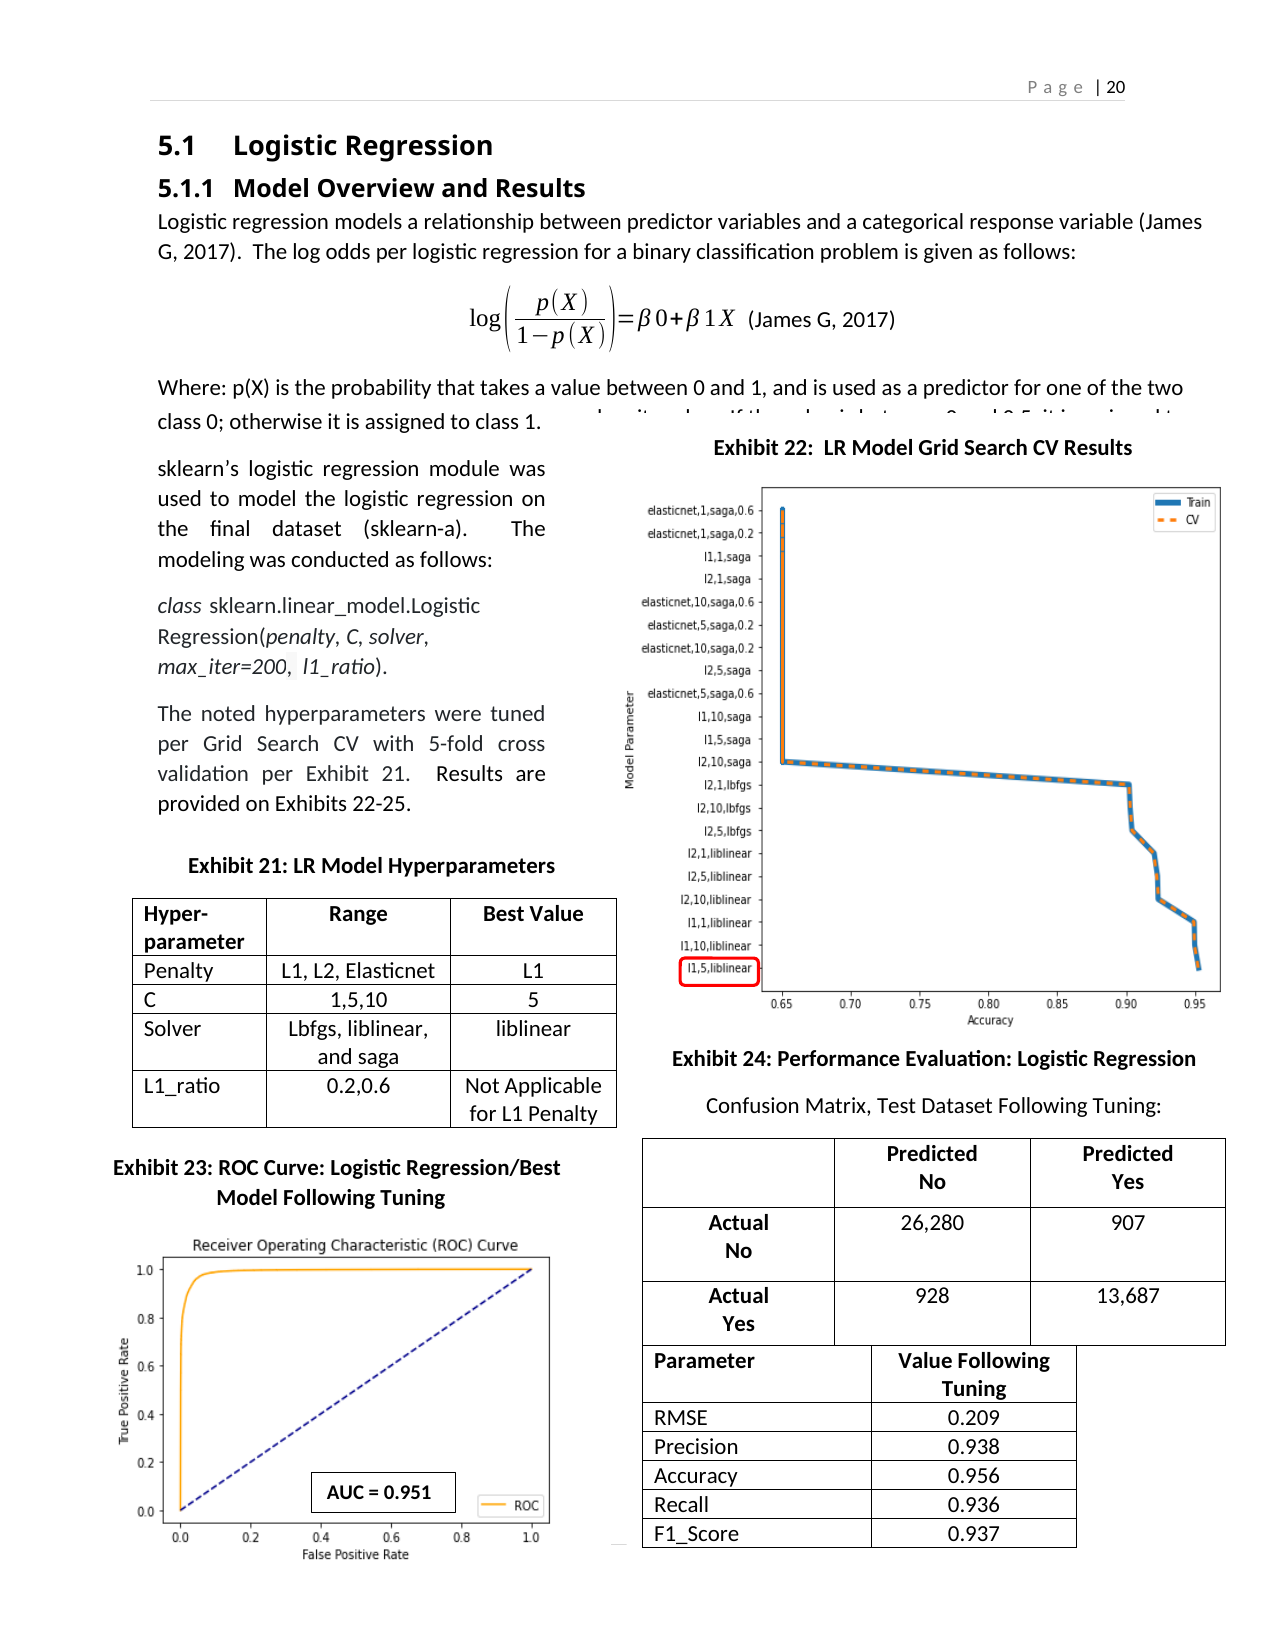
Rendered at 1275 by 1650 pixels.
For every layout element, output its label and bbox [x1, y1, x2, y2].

picture [112, 1230, 557, 1569]
picture [619, 479, 1226, 1035]
